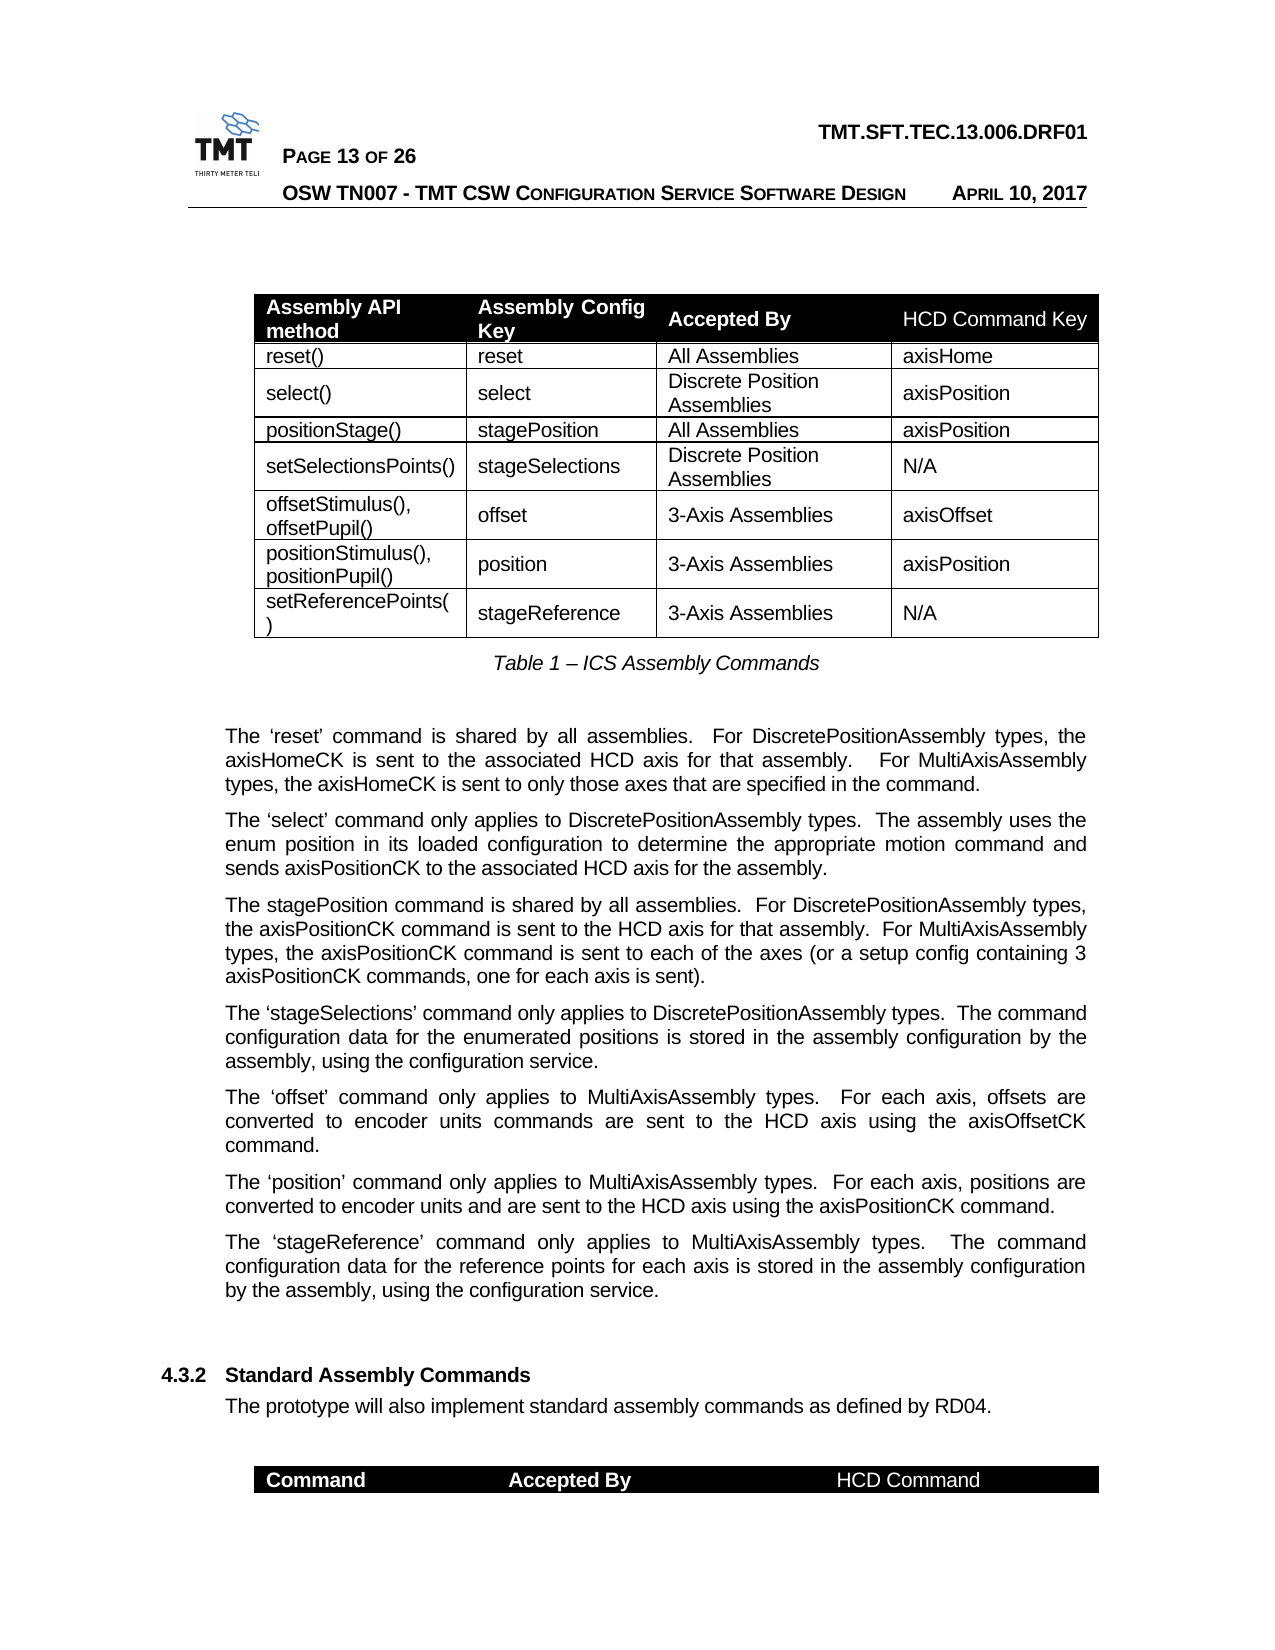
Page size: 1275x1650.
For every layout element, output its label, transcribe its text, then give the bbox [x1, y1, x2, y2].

subtitle Standard Assembly Commands [206, 1363, 1087, 1387]
table_cell offset [467, 491, 656, 539]
text The ‘stageReference’ command only applies to MultiAxisAssembly types. The command configuration data for the reference points for each axis is stored in the assembly configuration by the assembly, using the configuration service. [225, 1230, 1087, 1302]
text The ‘select’ command only applies to DiscretePositionAssembly types. The assembly uses the enum position in its loaded configuration to determine the appropriate motion command and sends axisPositionCK to the associated HCD axis for the assembly. [225, 808, 1087, 880]
table_cell axisHome [892, 344, 1098, 367]
table_header Assembly API method [255, 295, 466, 342]
table_cell axisPosition [892, 369, 1098, 416]
table_cell stagePosition [467, 418, 656, 441]
table_cell axisPosition [892, 418, 1098, 441]
table_header Command Configuration Key [255, 1468, 496, 1491]
table_cell axisPosition [892, 540, 1098, 588]
table_cell All Assemblies [657, 418, 891, 441]
table_cell N/A [892, 443, 1098, 490]
table_cell 3-Axis Assemblies [657, 589, 891, 637]
table_cell positionStimulus(), positionPupil() [255, 540, 466, 588]
table_header HCD Command Key [892, 295, 1098, 342]
table_cell select [467, 369, 656, 416]
table_cell reset [467, 344, 656, 367]
table_cell stageSelections [467, 443, 656, 490]
text The ‘stageSelections’ command only applies to DiscretePositionAssembly types. The command configuration data for the enumerated positions is stored in the assembly configuration by the assembly, using the configuration service. [225, 1001, 1087, 1073]
table_header Accepted By [497, 1468, 825, 1491]
picture [195, 112, 259, 176]
table_cell setReferencePoints() [255, 589, 466, 637]
table_cell axisOffset [892, 491, 1098, 539]
table_cell reset() [255, 344, 466, 367]
table_cell Discrete Position Assemblies [657, 443, 891, 490]
table_cell offsetStimulus(), offsetPupil() [255, 491, 466, 539]
table_cell setSelectionsPoints() [255, 443, 466, 490]
table_header HCD Command [826, 1468, 1098, 1491]
table_cell 3-Axis Assemblies [657, 540, 891, 588]
text The ‘offset’ command only applies to MultiAxisAssembly types. For each axis, offsets are converted to encoder units commands are sent to the HCD axis using the axisOffsetCK command. [225, 1085, 1087, 1157]
text The stagePosition command is shared by all assemblies. For DiscretePositionAssembly types, the axisPositionCK command is sent to the HCD axis for that assembly. For MultiAxisAssembly types, the axisPositionCK command is sent to each of the axes (or a setup config containing 3 axisPositionCK commands, one for each axis is sent). [225, 892, 1087, 988]
table_cell 3-Axis Assemblies [657, 491, 891, 539]
text The ‘position’ command only applies to MultiAxisAssembly types. For each axis, positions are converted to encoder units and are sent to the HCD axis using the axisPositionCK command. [225, 1169, 1087, 1217]
table_header Assembly Config Key [467, 295, 656, 342]
table_header Accepted By [657, 295, 891, 342]
table_cell position [467, 540, 656, 588]
table_cell positionStage() [255, 418, 466, 441]
table_cell Discrete Position Assemblies [657, 369, 891, 416]
table_cell N/A [892, 589, 1098, 637]
table_cell All Assemblies [657, 344, 891, 367]
table_cell select() [255, 369, 466, 416]
text The prototype will also implement standard assembly commands as defined by RD04. [225, 1393, 1087, 1417]
text The ‘reset’ command is shared by all assemblies. For DiscretePositionAssembly types, the axisHomeCK is sent to the associated HCD axis for that assembly. For MultiAxisAssembly types, the axisHomeCK is sent to only those axes that are specified in the command. [225, 724, 1087, 796]
table_cell stageReference [467, 589, 656, 637]
